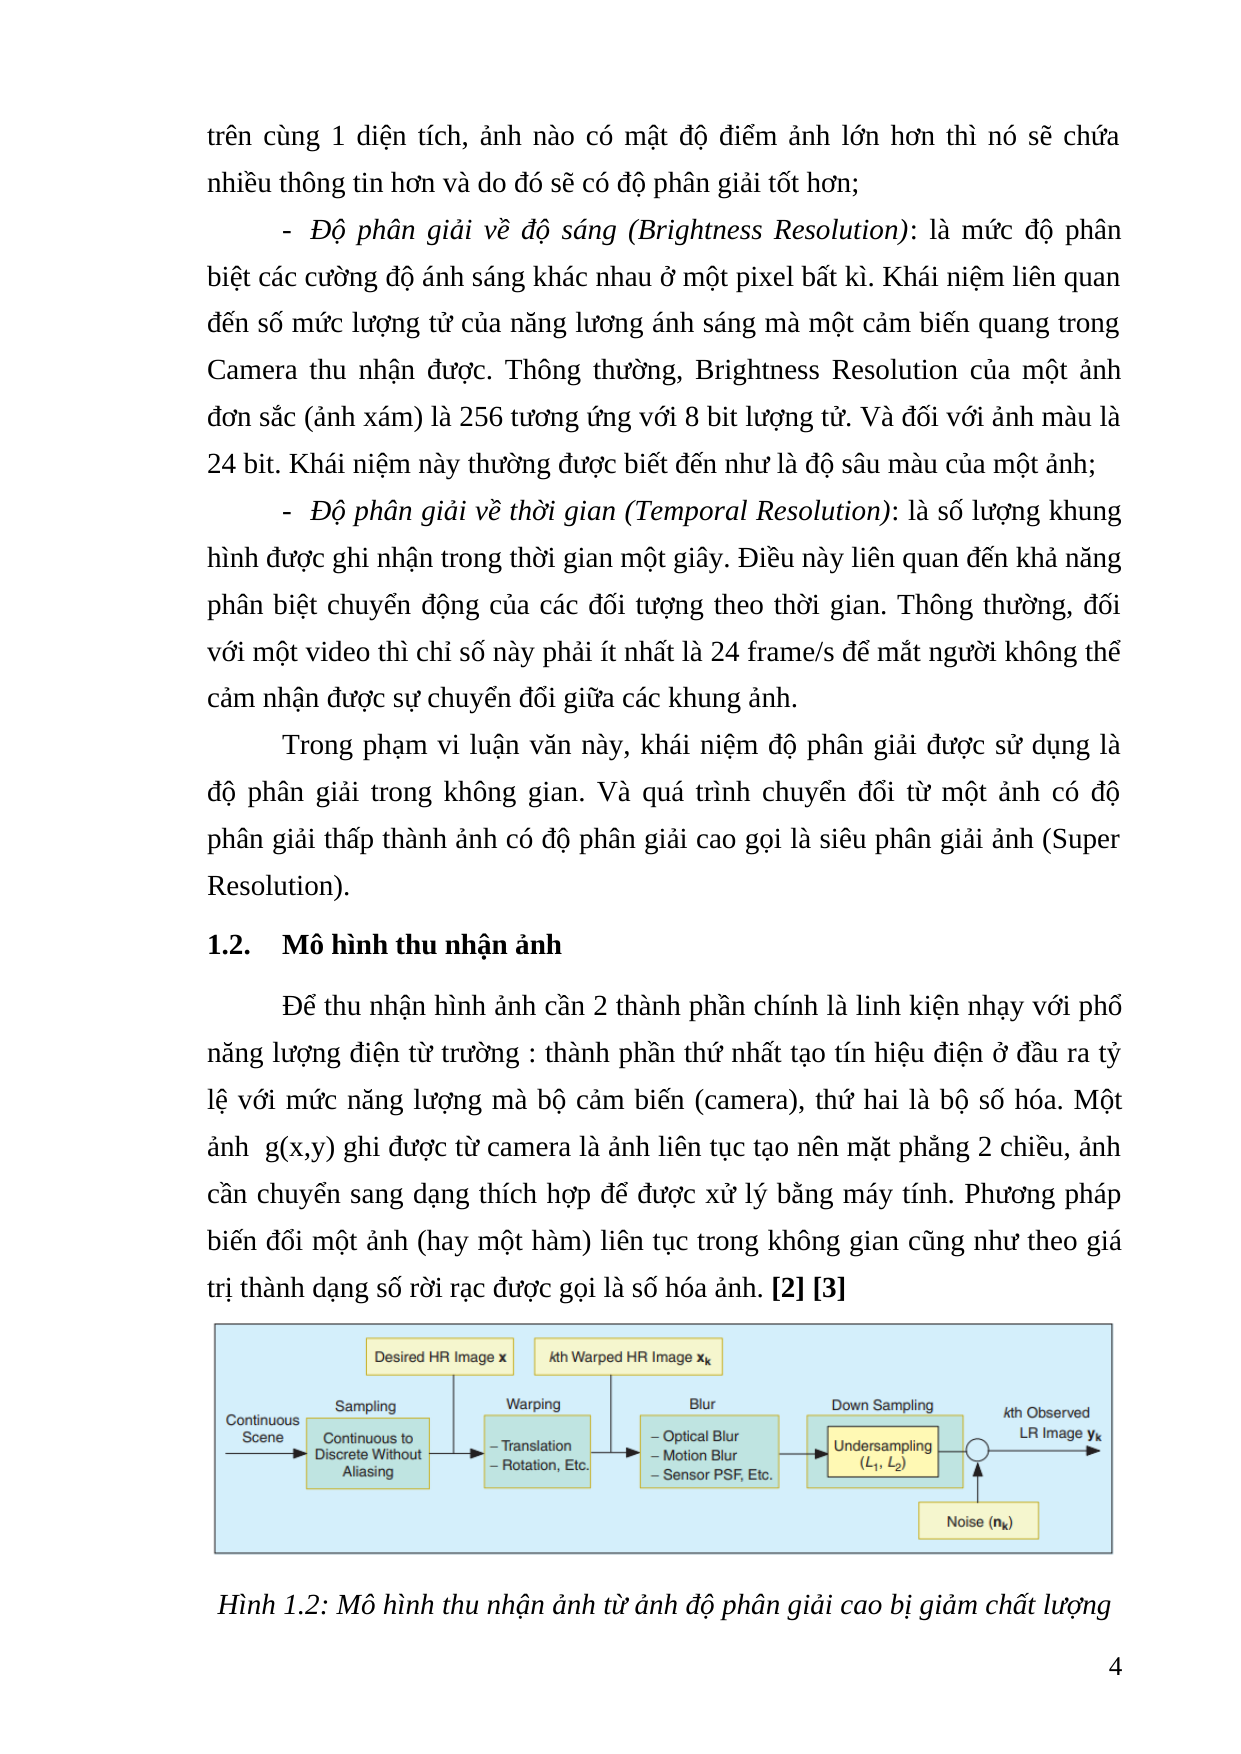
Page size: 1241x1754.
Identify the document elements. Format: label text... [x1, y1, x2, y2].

picture [206, 1316, 1122, 1561]
list Độ phân giải về độ sáng (Brightness Resolution): là mức độ phân biệt các cường độ ánh sáng khác nhau ở một pixel bất kì. Khái niệm liên quan đến số mức lượng tử của năng lương ánh sáng mà một cảm biến quang trong Camera thu nhận được. Thông thường, Brightness Resolution của một ảnh đơn sắc (ảnh xám) là 256 tương ứng với 8 bit lượng tử. Và đối với ảnh màu là 24 bit. Khái niệm này thường được biết đến như là độ sâu màu của một ảnh; [207, 212, 1122, 480]
text Để thu nhận hình ảnh cần 2 thành phần chính là linh kiện nhạy với phổ năng lượng điện từ trường : thành phần thứ nhất tạo tín hiệu điện ở đầu ra tỷ lệ với mức năng lượng mà bộ cảm biến (camera), thứ hai là bộ số hóa. Một ảnh g(x,y) ghi được từ camera là ảnh liên tục tạo nên mặt phẳng 2 chiều, ảnh cần chuyển sang dạng thích hợp để được xử lý bằng máy tính. Phương pháp biến đổi một ảnh (hay một hàm) liên tục trong không gian cũng như theo giá trị thành dạng số rời rạc được gọi là số hóa ảnh. [207, 988, 1122, 1303]
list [207, 118, 1122, 198]
text Trong phạm vi luận văn này, khái niệm độ phân giải được sử dụng là độ phân giải trong không gian. Và quá trình chuyển đổi từ một ảnh có độ phân giải thấp thành ảnh có độ phân giải cao gọi là siêu phân giải ảnh (Super Resolution). [207, 727, 1122, 902]
text Hình 1.2: Mô hình thu nhận ảnh từ ảnh độ phân giải cao bị giảm chất lượng [207, 1587, 1122, 1621]
list Độ phân giải về thời gian (Temporal Resolution): là số lượng khung hình được ghi nhận trong thời gian một giây. Điều này liên quan đến khả năng phân biệt chuyển động của các đối tượng theo thời gian. Thông thường, đối với một video thì chỉ số này phải ít nhất là 24 frame/s để mắt người không thể cảm nhận được sự chuyển đổi giữa các khung ảnh. [207, 493, 1122, 714]
list Mô hình thu nhận ảnh [207, 927, 1122, 961]
